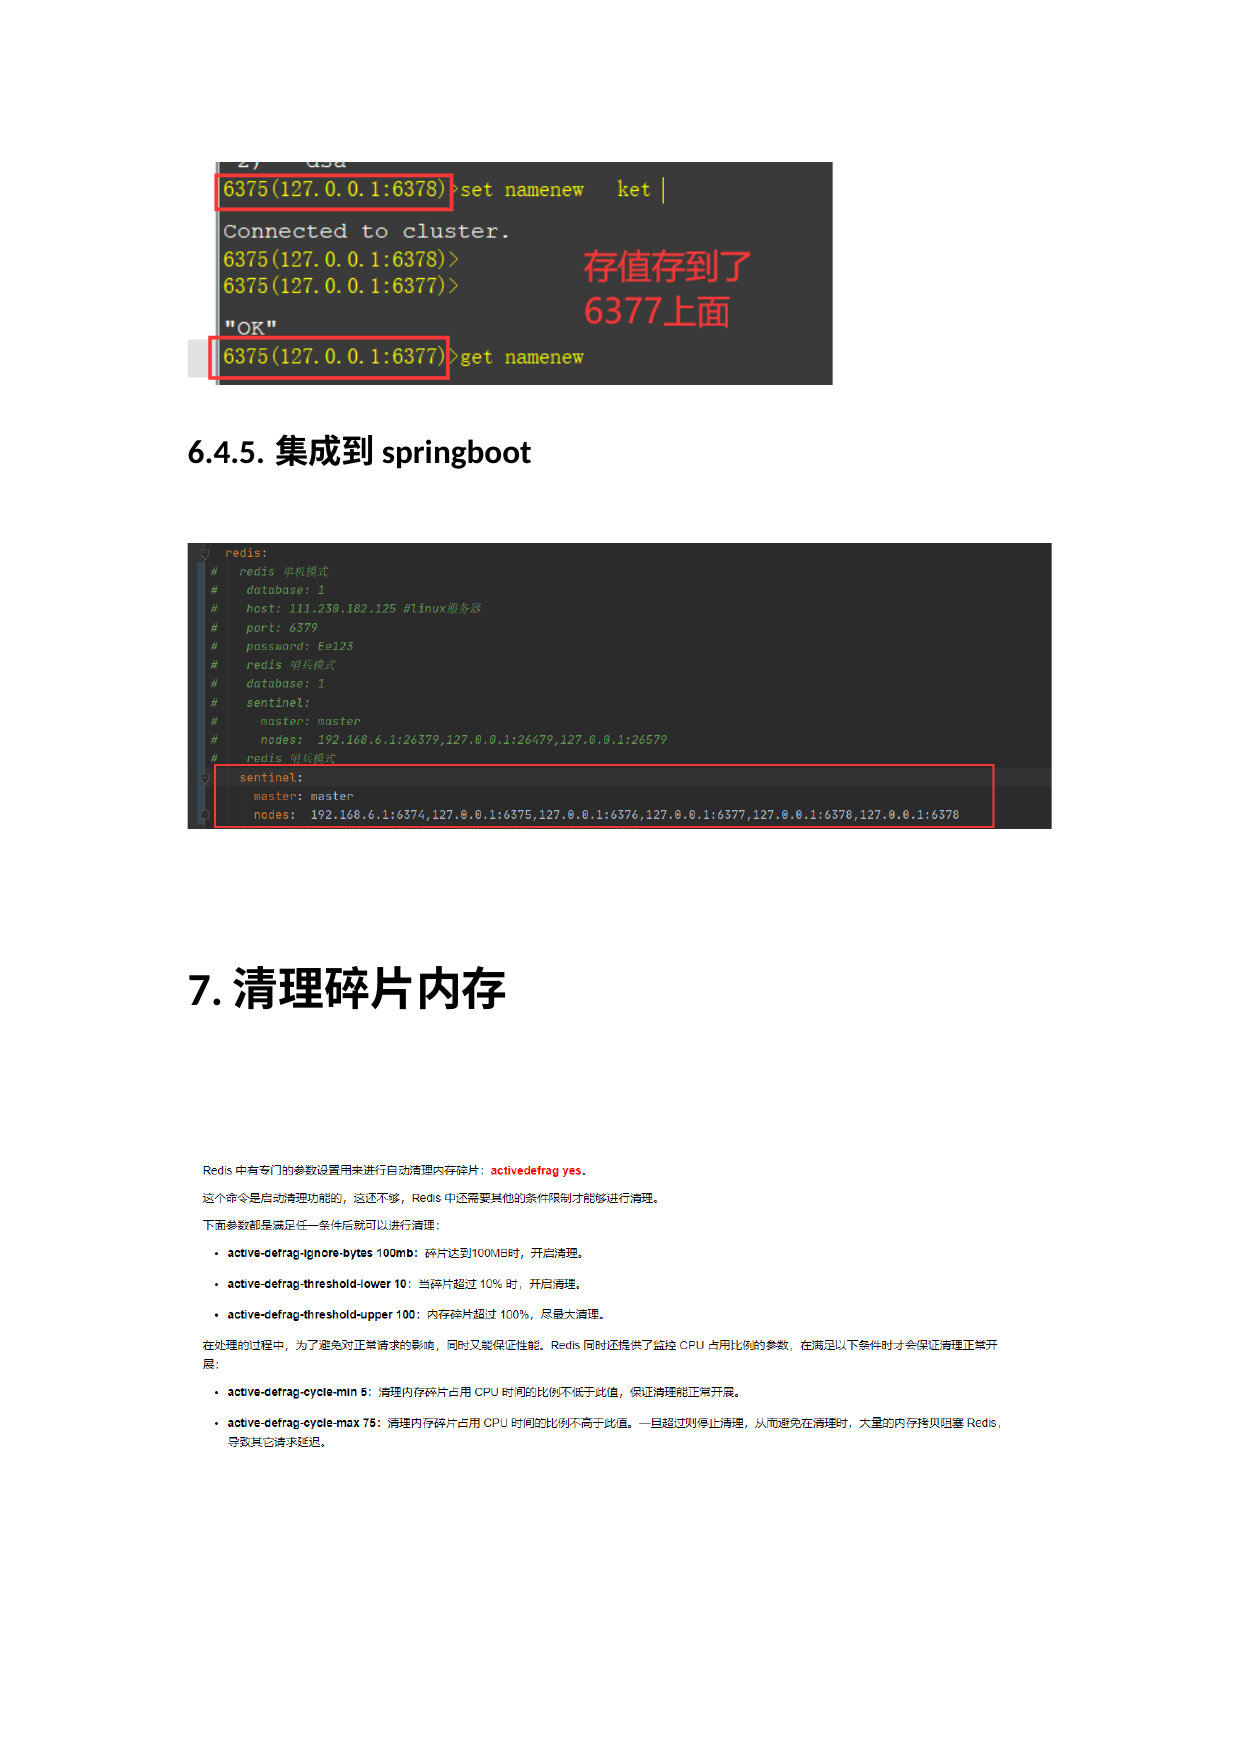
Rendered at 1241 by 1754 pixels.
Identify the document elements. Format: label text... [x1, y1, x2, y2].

subtitle 集成到springboot [187, 417, 1053, 482]
subtitle 清理碎片内存 [187, 936, 1053, 1034]
picture [187, 543, 1052, 829]
picture [187, 1161, 1053, 1453]
picture [187, 162, 833, 385]
